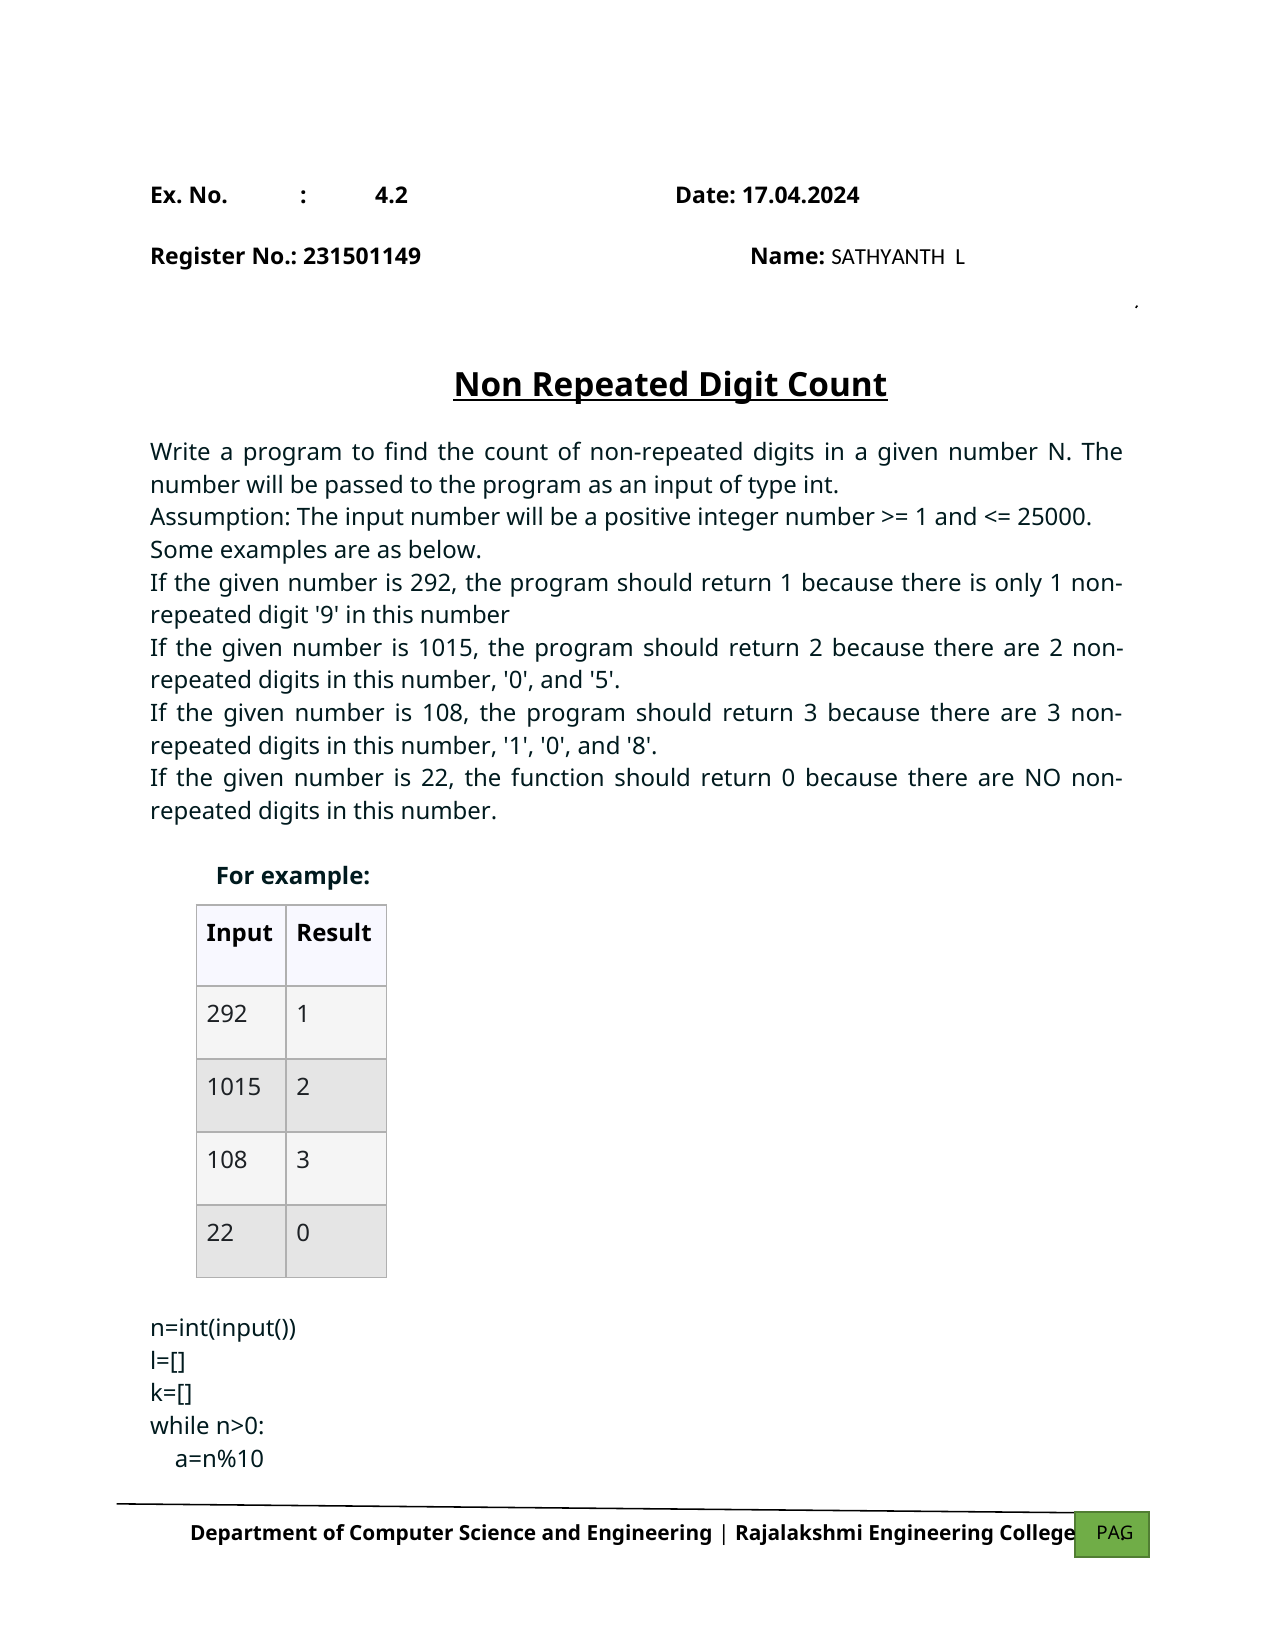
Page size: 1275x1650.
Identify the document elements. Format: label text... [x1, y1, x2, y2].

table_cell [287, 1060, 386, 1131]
text while n>0: [150, 1409, 1125, 1441]
text Non Repeated Digit Count [216, 360, 1125, 406]
text Some examples are as below. [150, 533, 1125, 565]
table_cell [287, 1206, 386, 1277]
text a=n%10 [150, 1441, 1125, 1474]
text If the given number is 22, the function should return 0 because there are NO non-repeated digits in this number. [150, 761, 1125, 826]
text Ex. No. : 4.2 Date: 17.04.2024 [150, 179, 1125, 210]
text If the given number is 292, the program should return 1 because there is only 1 non-repeated digit '9' in this number [150, 565, 1125, 631]
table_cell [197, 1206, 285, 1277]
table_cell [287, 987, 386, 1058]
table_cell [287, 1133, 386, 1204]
text If the given number is 1015, the program should return 2 because there are 2 non-repeated digits in this number, '0', and '5'. [150, 631, 1125, 696]
text For example: [216, 859, 1125, 891]
text Write a program to find the count of non-repeated digits in a given number N. The number will be passed to the program as an input of type int. [150, 435, 1125, 500]
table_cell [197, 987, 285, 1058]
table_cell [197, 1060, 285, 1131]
text n=int(input()) [150, 1278, 1125, 1344]
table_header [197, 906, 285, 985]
text If the given number is 108, the program should return 3 because there are 3 non-repeated digits in this number, '1', '0', and '8'. [150, 696, 1125, 761]
text k=[] [150, 1376, 1125, 1409]
text l=[] [150, 1344, 1125, 1376]
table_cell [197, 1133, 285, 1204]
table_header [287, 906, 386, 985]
text Assumption: The input number will be a positive integer number >= 1 and <= 25000. [150, 500, 1125, 533]
text Register No.: 231501149 Name: SATHYANTH L [150, 239, 1125, 271]
